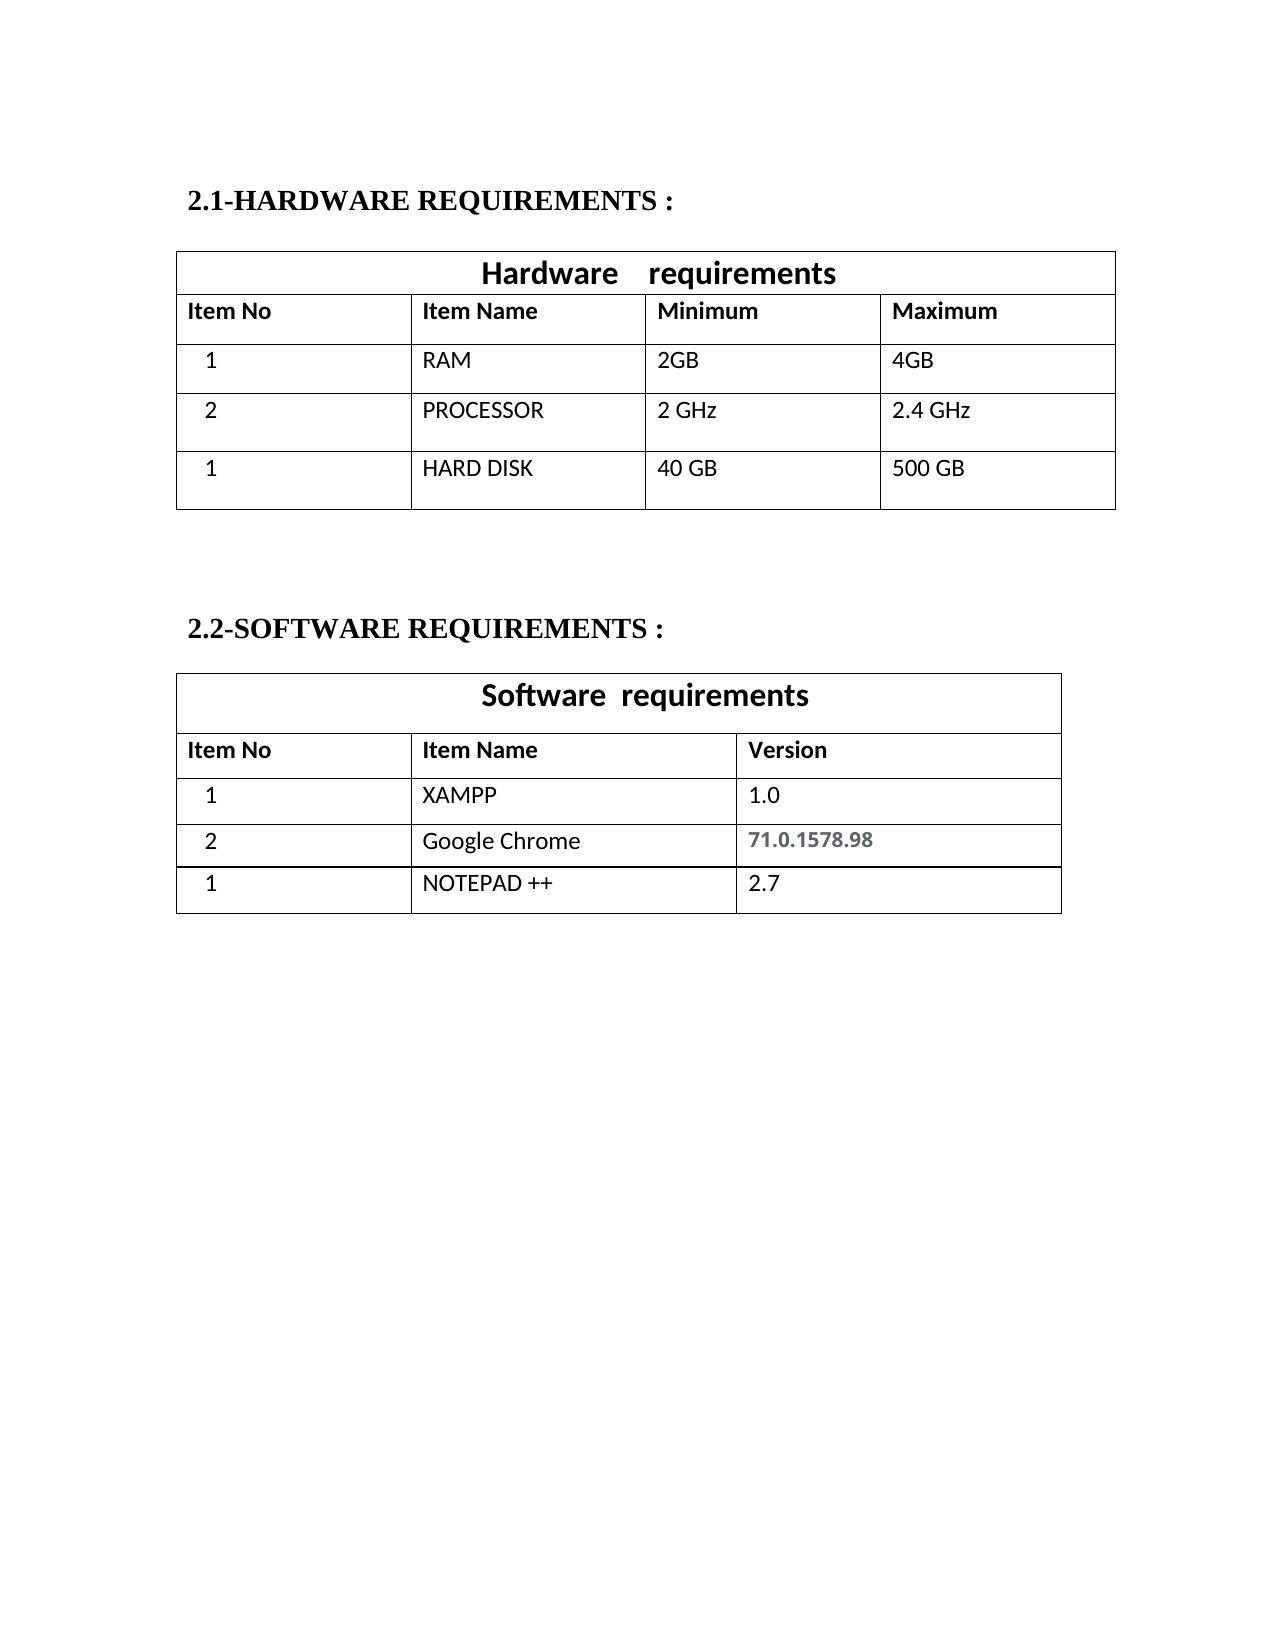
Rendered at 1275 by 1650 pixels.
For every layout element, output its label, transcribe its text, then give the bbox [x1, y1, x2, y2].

table_cell Minimum [646, 295, 880, 343]
table_cell Item No [177, 295, 411, 343]
table_cell 2 GHz [646, 394, 880, 451]
table_cell 40 GB [646, 452, 880, 509]
table_cell RAM [412, 345, 645, 393]
table_cell XAMPP [412, 779, 736, 824]
table_cell 2 [177, 394, 411, 451]
table_cell Google Chrome [412, 825, 736, 866]
table_header Hardware requirements [177, 252, 1115, 294]
table_cell Version [737, 734, 1061, 778]
table_cell 1 [177, 868, 411, 913]
table_cell 2 [177, 825, 411, 866]
table_cell Maximum [881, 295, 1115, 343]
table_header Software requirements [177, 674, 1061, 733]
table_cell Item Name [412, 295, 645, 343]
table_cell 2.7 [737, 868, 1061, 913]
table_cell 1.0 [737, 779, 1061, 824]
table_cell 500 GB [881, 452, 1115, 509]
table_cell 2.4 GHz [881, 394, 1115, 451]
text 2.1-HARDWARE REQUIREMENTS : [187, 183, 1144, 217]
table_cell 1 [177, 452, 411, 509]
table_cell 2GB [646, 345, 880, 393]
table_cell 1 [177, 779, 411, 824]
table_cell NOTEPAD ++ [412, 868, 736, 913]
table_cell Item Name [412, 734, 736, 778]
table_cell 1 [177, 345, 411, 393]
table_cell 4GB [881, 345, 1115, 393]
table_cell PROCESSOR [412, 394, 645, 451]
table_cell HARD DISK [412, 452, 645, 509]
text 2.2-SOFTWARE REQUIREMENTS : [187, 611, 1144, 644]
table_cell 71.0.1578.98 [737, 825, 1061, 866]
table_cell Item No [177, 734, 411, 778]
